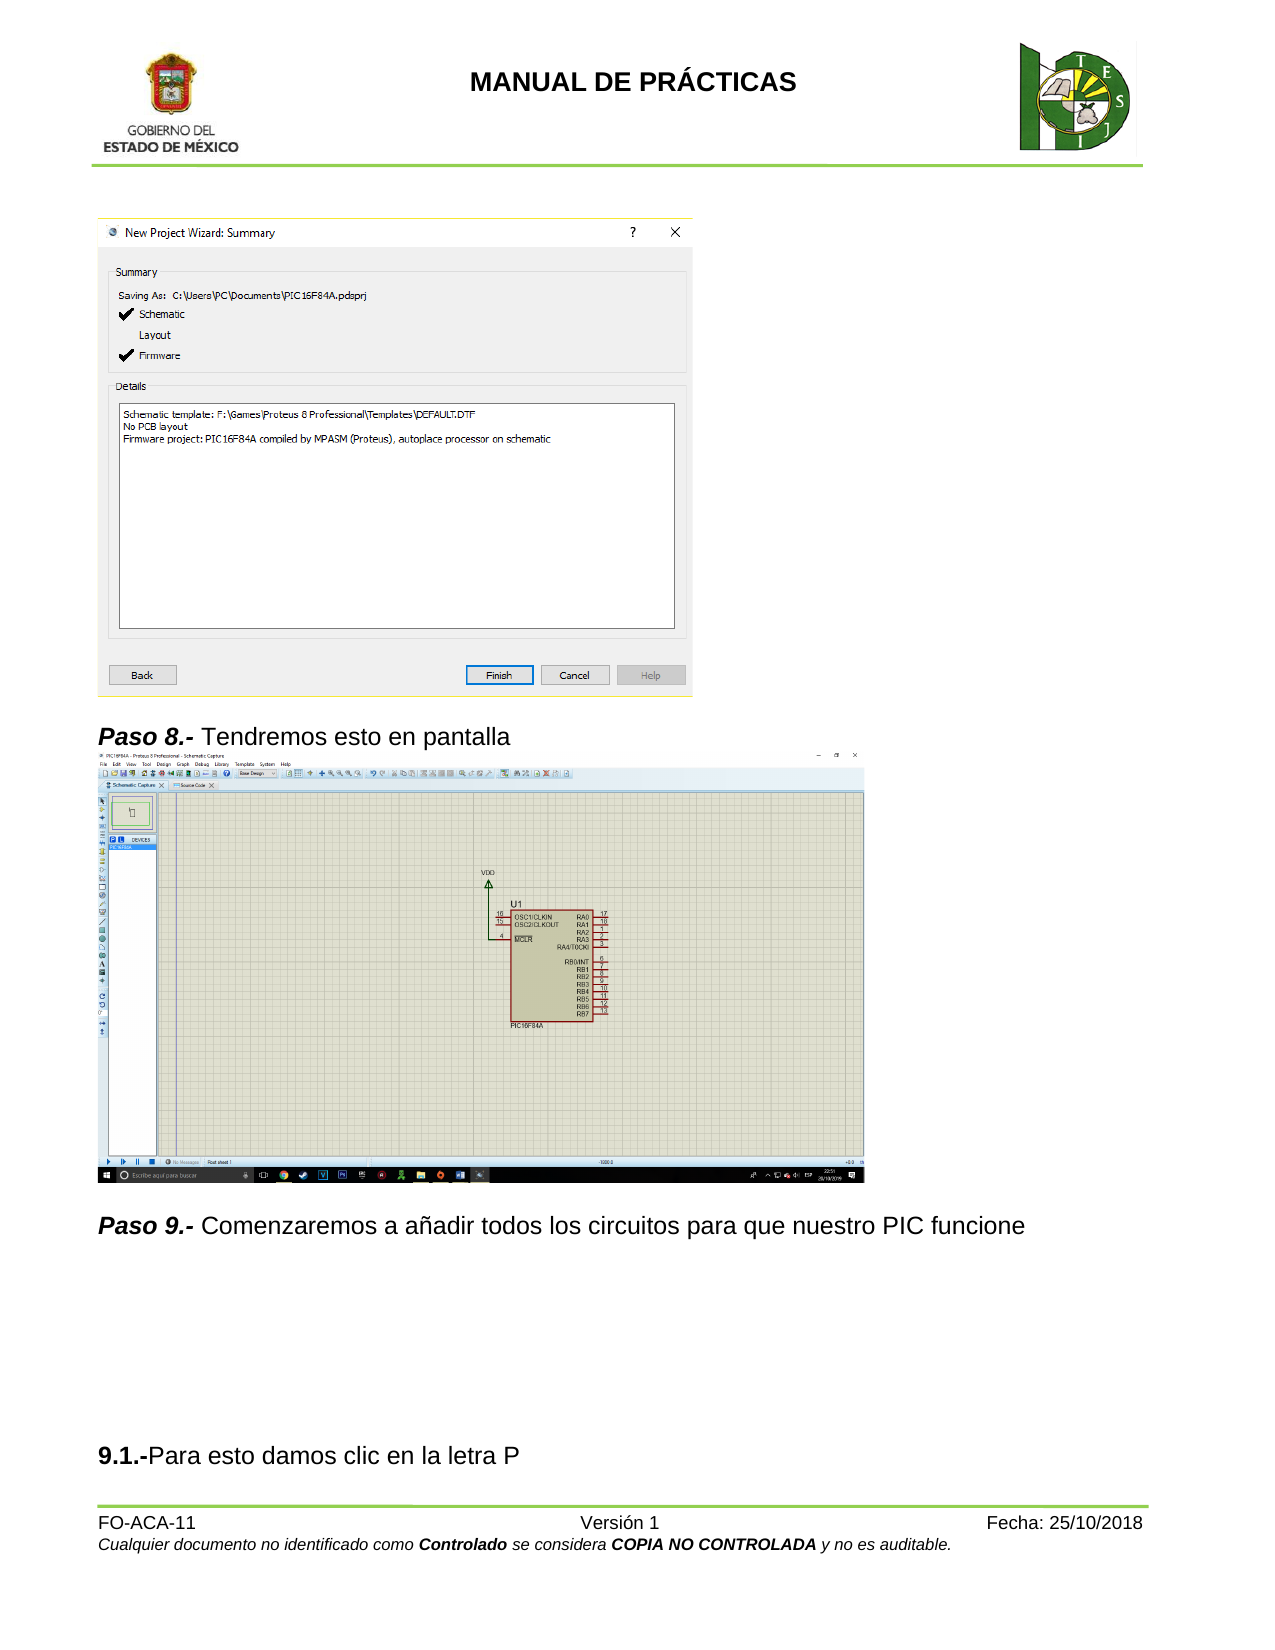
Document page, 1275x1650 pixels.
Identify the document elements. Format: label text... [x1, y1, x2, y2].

picture [1018, 41, 1137, 157]
picture [97, 751, 865, 1183]
text 9.1.-Para esto damos clic en la letra P [98, 1441, 1183, 1470]
text Paso 9.- Comenzaremos a añadir todos los circuitos para que nuestro PIC funcione [98, 1211, 1183, 1240]
picture [97, 218, 693, 697]
text Paso 8.- Tendremos esto en pantalla [98, 722, 1183, 751]
picture [95, 42, 241, 161]
